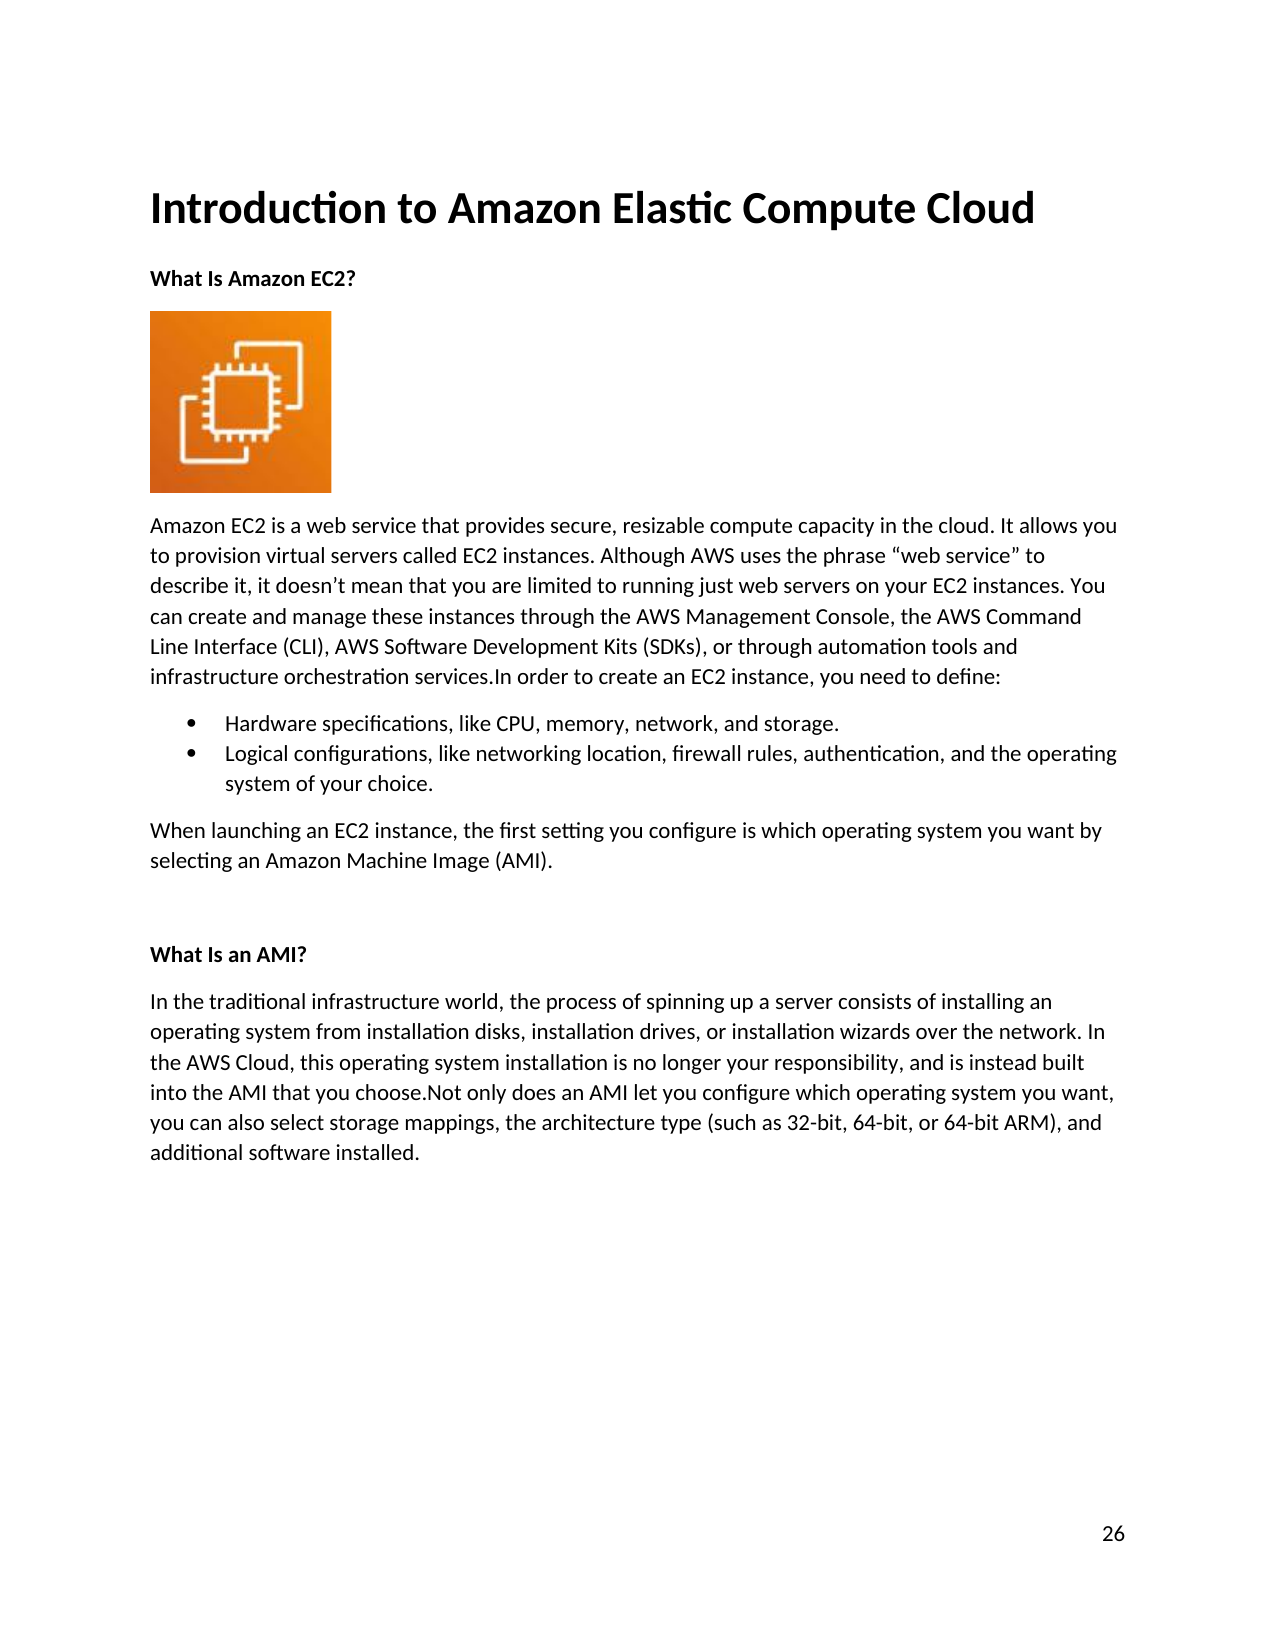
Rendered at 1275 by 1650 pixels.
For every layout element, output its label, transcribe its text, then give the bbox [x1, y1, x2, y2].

picture [150, 311, 332, 493]
text When launching an EC2 instance, the first setting you configure is which operating system you want by selecting an Amazon Machine Image (AMI). [150, 816, 1125, 875]
text What Is Amazon EC2? [150, 264, 1125, 292]
list Logical configurations, like networking location, firewall rules, authentication, and the operating system of your choice. [187, 739, 1125, 798]
text What Is an AMI? [150, 940, 1125, 968]
list Hardware specifications, like CPU, memory, network, and storage. [187, 709, 1125, 737]
text In the traditional infrastructure world, the process of spinning up a server consists of installing an operating system from installation disks, installation drives, or installation wizards over the network. In the AWS Cloud, this operating system installation is no longer your responsibility, and is instead built into the AMI that you choose.Not only does an AMI let you configure which operating system you want, you can also select storage mappings, the architecture type (such as 32-bit, 64-bit, or 64-bit ARM), and additional software installed. [150, 987, 1125, 1166]
subtitle Introduction to Amazon Elastic Compute Cloud [150, 179, 1125, 235]
text Amazon EC2 is a web service that provides secure, resizable compute capacity in the cloud. It allows you to provision virtual servers called EC2 instances. Although AWS uses the phrase “web service” to describe it, it doesn’t mean that you are limited to running just web servers on your EC2 instances. You can create and manage these instances through the AWS Management Console, the AWS Command Line Interface (CLI), AWS Software Development Kits (SDKs), or through automation tools and infrastructure orchestration services.In order to create an EC2 instance, you need to define: [150, 511, 1125, 690]
